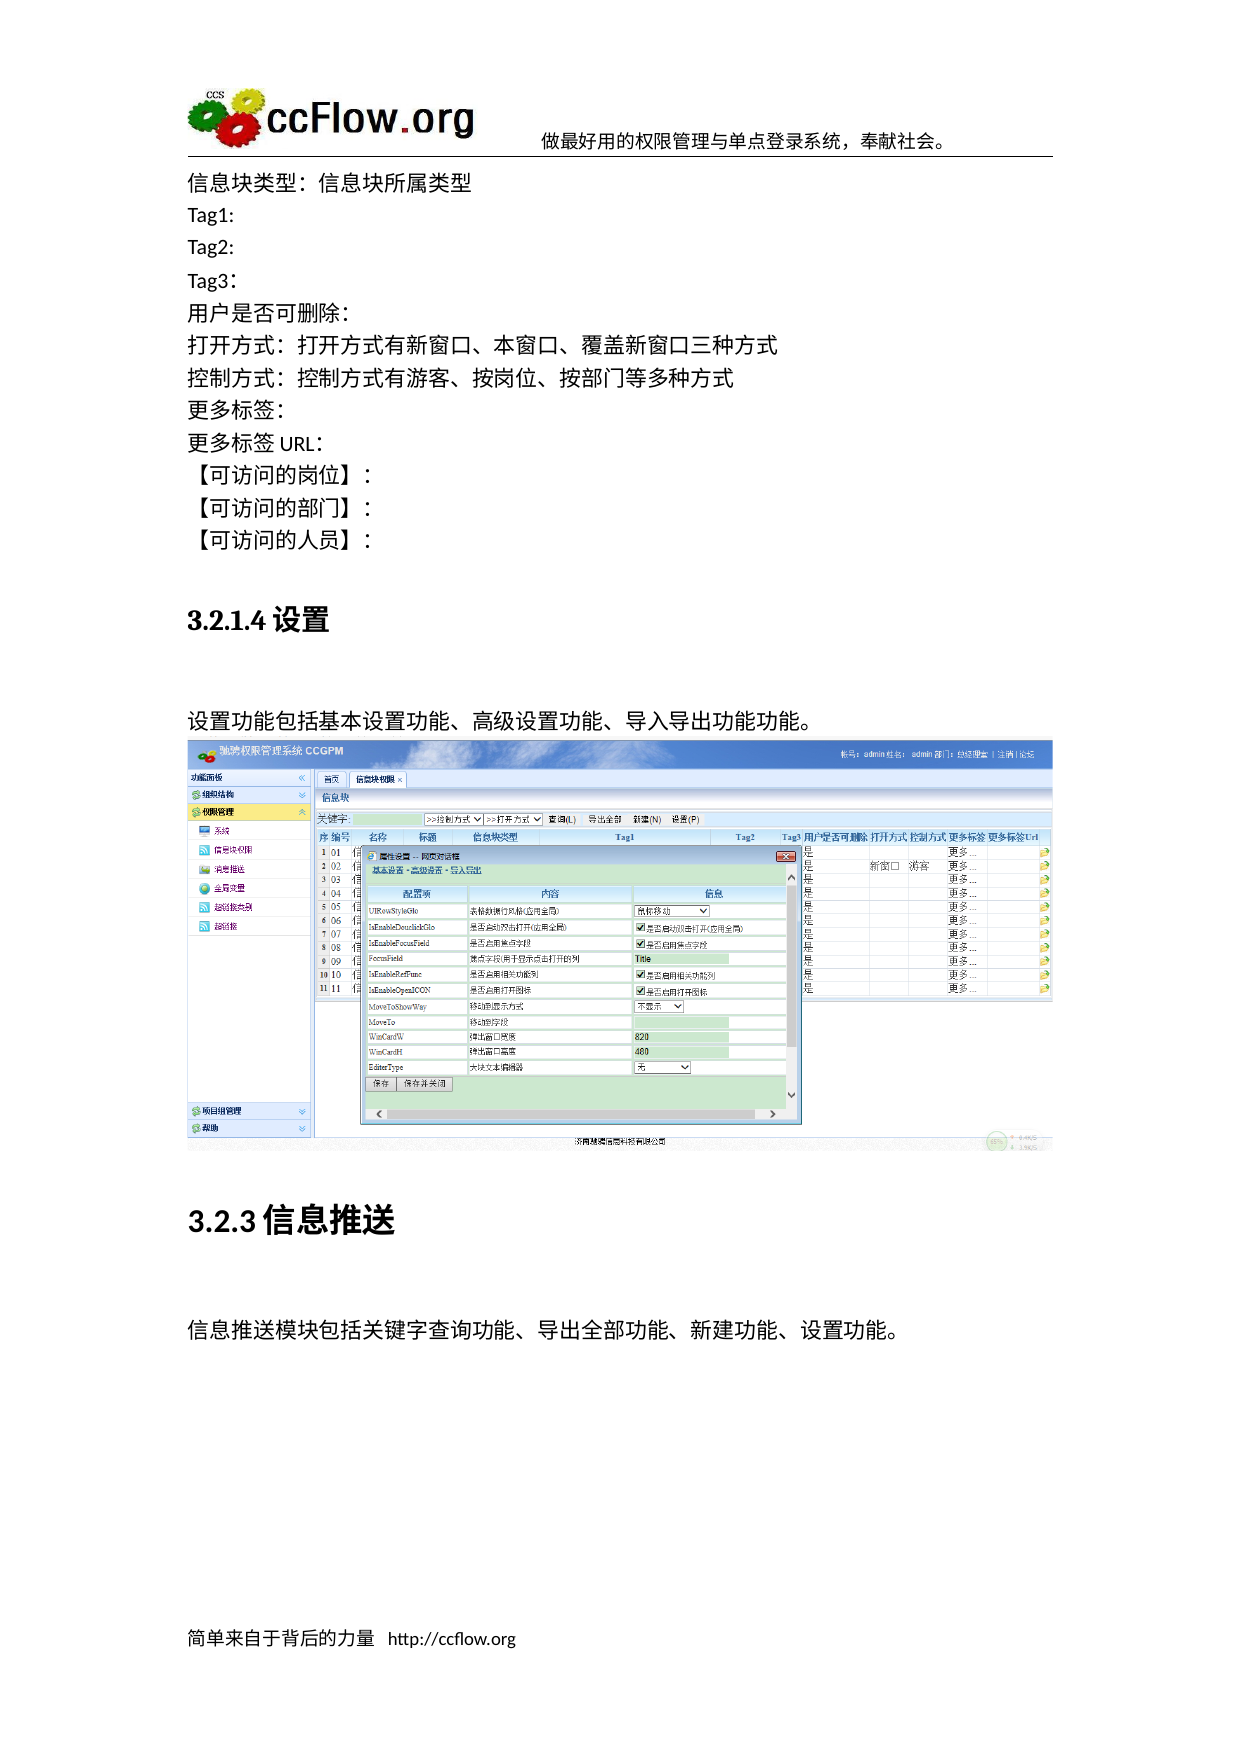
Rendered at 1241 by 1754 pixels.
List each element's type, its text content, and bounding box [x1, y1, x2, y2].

text 【可访问的岗位】： [187, 458, 1053, 491]
text Tag3： [187, 263, 1053, 296]
picture [187, 736, 1053, 1151]
text 更多标签URL： [187, 426, 1053, 458]
text 控制方式：控制方式有游客、按岗位、按部门等多种方式 [187, 361, 1053, 393]
text 设置功能包括基本设置功能、高级设置功能、导入导出功能功能。 [187, 703, 1053, 736]
text 打开方式：打开方式有新窗口、本窗口、覆盖新窗口三种方式 [187, 328, 1053, 361]
text 信息块类型：信息块所属类型 [187, 166, 1053, 198]
text 【可访问的部门】： [187, 491, 1053, 523]
text Tag2: [187, 231, 1053, 263]
picture [187, 88, 478, 149]
subtitle 3.2.1.4设置 [187, 585, 1053, 650]
text 信息推送模块包括关键字查询功能、导出全部功能、新建功能、设置功能。 [187, 1313, 1053, 1345]
text 【可访问的人员】： [187, 523, 1053, 556]
text 更多标签： [187, 393, 1053, 426]
subtitle 3.2.3信息推送 [187, 1186, 1053, 1251]
text Tag1: [187, 198, 1053, 231]
text 用户是否可删除： [187, 296, 1053, 328]
